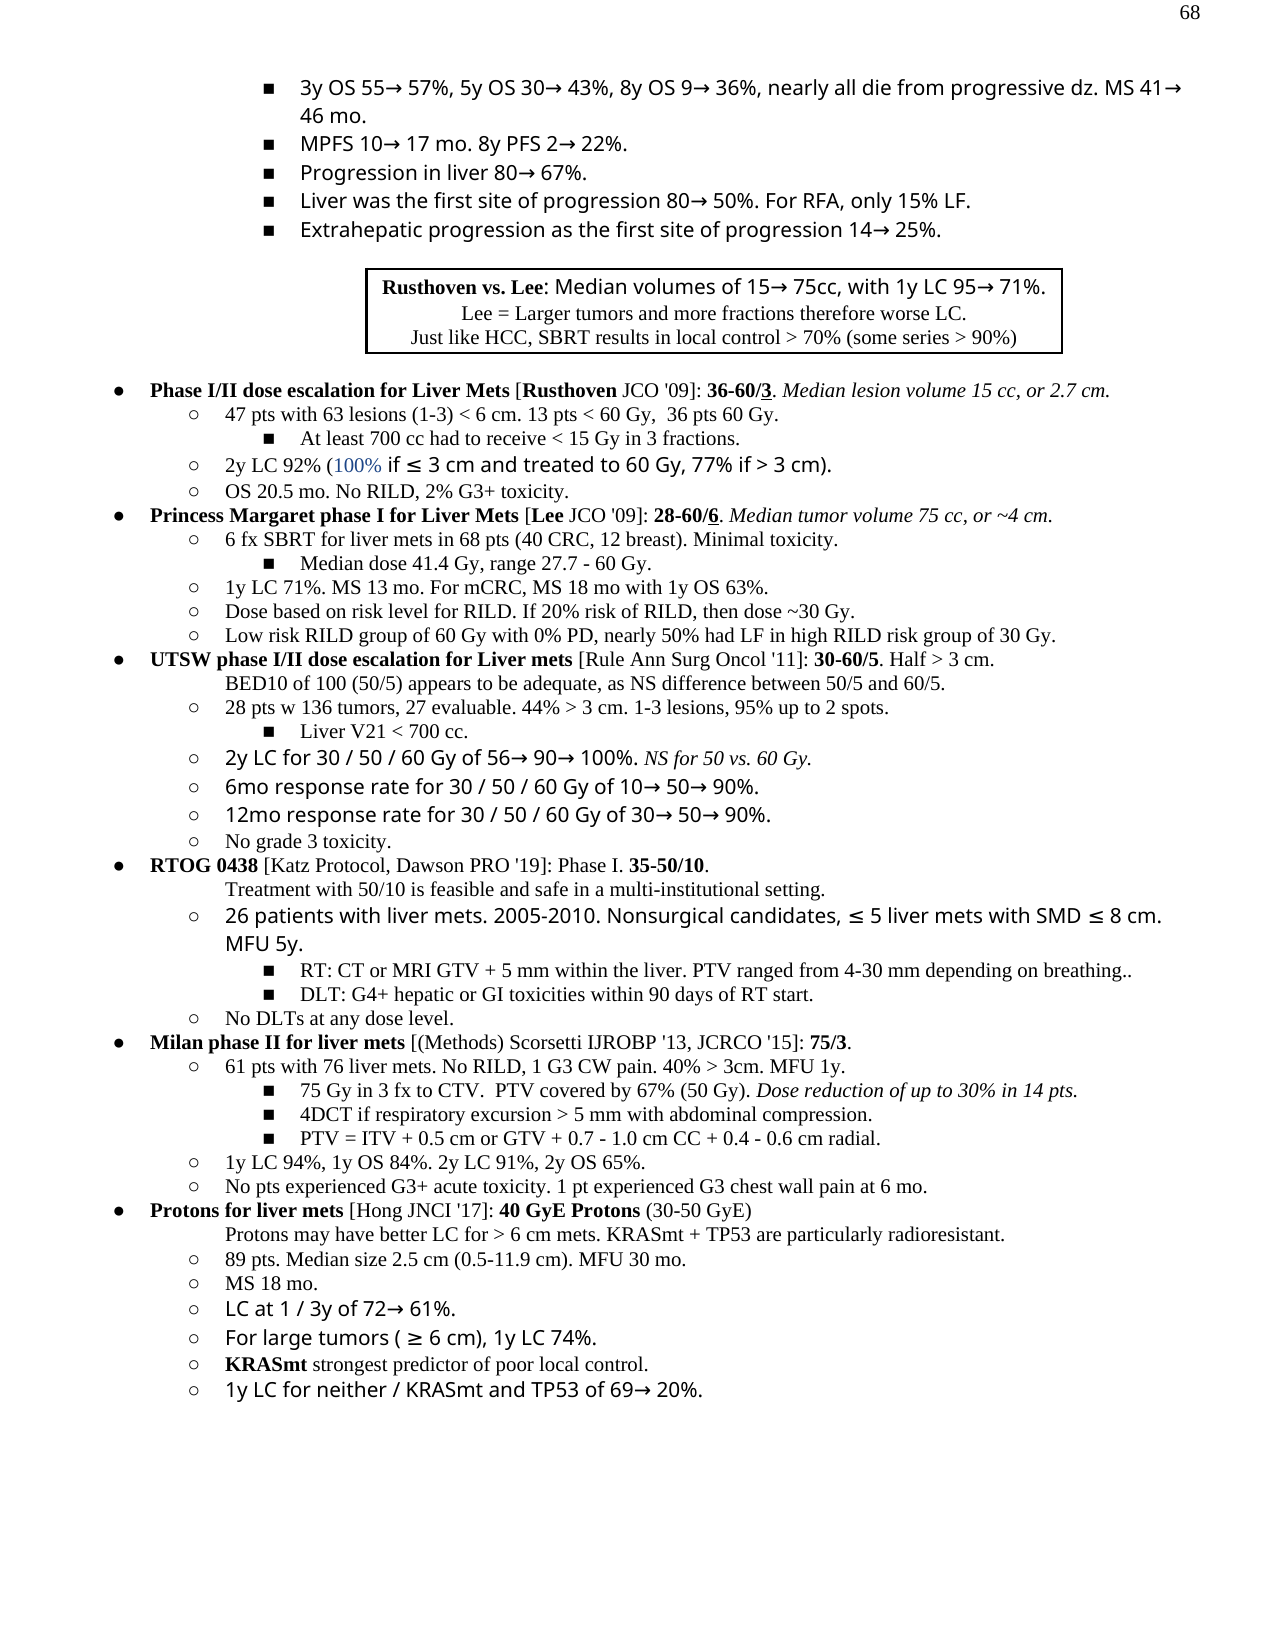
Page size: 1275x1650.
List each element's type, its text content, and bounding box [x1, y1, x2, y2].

list Phase I/II dose escalation for Liver Mets [Rusthoven JCO '09]: 36-60/3. Median lesion volume 15 cc, or 2.7 cm. [112, 378, 1200, 402]
list Liver was the first site of progression 80→ 50%. For RFA, only 15% LF. [262, 186, 1200, 215]
list Liver V21 < 700 cc. [262, 719, 1200, 743]
list 1y LC for neither / KRASmt and TP53 of 69→ 20%. [187, 1376, 1200, 1404]
text BED10 of 100 (50/5) appears to be adequate, as NS difference between 50/5 and 60/5. [150, 671, 1200, 695]
list LC at 1 / 3y of 72→ 61%. [187, 1294, 1200, 1323]
text Treatment with 50/10 is feasible and safe in a multi-institutional setting. [150, 877, 1200, 901]
list 28 pts w 136 tumors, 27 evaluable. 44% > 3 cm. 1-3 lesions, 95% up to 2 spots. [187, 695, 1200, 719]
list 89 pts. Median size 2.5 cm (0.5-11.9 cm). MFU 30 mo. [187, 1246, 1200, 1271]
list For large tumors ( ≥ 6 cm), 1y LC 74%. [187, 1323, 1200, 1351]
list 26 patients with liver mets. 2005-2010. Nonsurgical candidates, ≤ 5 liver mets with SMD ≤ 8 cm. MFU 5y. [187, 901, 1200, 958]
list Princess Margaret phase I for Liver Mets [Lee JCO '09]: 28-60/6. Median tumor volume 75 cc, or ~4 cm. [112, 503, 1200, 527]
list Extrahepatic progression as the first site of progression 14→ 25%. [262, 215, 1200, 243]
list No grade 3 toxicity. [187, 829, 1200, 853]
list DLT: G4+ hepatic or GI toxicities within 90 days of RT start. [262, 982, 1200, 1006]
list No DLTs at any dose level. [187, 1006, 1200, 1030]
list 6 fx SBRT for liver mets in 68 pts (40 CRC, 12 breast). Minimal toxicity. [187, 527, 1200, 551]
list 12mo response rate for 30 / 50 / 60 Gy of 30→ 50→ 90%. [187, 800, 1200, 829]
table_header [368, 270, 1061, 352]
list MPFS 10→ 17 mo. 8y PFS 2→ 22%. [262, 129, 1200, 158]
list Protons for liver mets [Hong JNCI '17]: 40 GyE Protons (30-50 GyE) [112, 1198, 1200, 1222]
list PTV = ITV + 0.5 cm or GTV + 0.7 - 1.0 cm CC + 0.4 - 0.6 cm radial. [262, 1126, 1200, 1150]
list MS 18 mo. [187, 1271, 1200, 1294]
list Progression in liver 80→ 67%. [262, 158, 1200, 186]
list 1y LC 71%. MS 13 mo. For mCRC, MS 18 mo with 1y OS 63%. [187, 575, 1200, 599]
list Dose based on risk level for RILD. If 20% risk of RILD, then dose ~30 Gy. [187, 599, 1200, 623]
list 6mo response rate for 30 / 50 / 60 Gy of 10→ 50→ 90%. [187, 772, 1200, 800]
list 2y LC 92% (100% if ≤ 3 cm and treated to 60 Gy, 77% if > 3 cm). [187, 450, 1200, 479]
list 61 pts with 76 liver mets. No RILD, 1 G3 CW pain. 40% > 3cm. MFU 1y. [187, 1054, 1200, 1078]
list OS 20.5 mo. No RILD, 2% G3+ toxicity. [187, 479, 1200, 503]
list 75 Gy in 3 fx to CTV. PTV covered by 67% (50 Gy). Dose reduction of up to 30% in 14 pts. [262, 1078, 1200, 1102]
list RTOG 0438 [Katz Protocol, Dawson PRO '19]: Phase I. 35-50/10. [112, 853, 1200, 877]
list Median dose 41.4 Gy, range 27.7 - 60 Gy. [262, 551, 1200, 575]
list 2y LC for 30 / 50 / 60 Gy of 56→ 90→ 100%. NS for 50 vs. 60 Gy. [187, 743, 1200, 772]
list UTSW phase I/II dose escalation for Liver mets [Rule Ann Surg Oncol '11]: 30-60/5. Half > 3 cm. [112, 647, 1200, 671]
list Low risk RILD group of 60 Gy with 0% PD, nearly 50% had LF in high RILD risk group of 30 Gy. [187, 623, 1200, 647]
list At least 700 cc had to receive < 15 Gy in 3 fractions. [262, 426, 1200, 450]
list RT: CT or MRI GTV + 5 mm within the liver. PTV ranged from 4-30 mm depending on breathing.. [262, 958, 1200, 982]
list 3y OS 55→ 57%, 5y OS 30→ 43%, 8y OS 9→ 36%, nearly all die from progressive dz. MS 41→ 46 mo. [262, 73, 1200, 129]
list 1y LC 94%, 1y OS 84%. 2y LC 91%, 2y OS 65%. [187, 1150, 1200, 1174]
list 4DCT if respiratory excursion > 5 mm with abdominal compression. [262, 1102, 1200, 1126]
list No pts experienced G3+ acute toxicity. 1 pt experienced G3 chest wall pain at 6 mo. [187, 1174, 1200, 1198]
list 47 pts with 63 lesions (1-3) < 6 cm. 13 pts < 60 Gy, 36 pts 60 Gy. [187, 402, 1200, 426]
text Protons may have better LC for > 6 cm mets. KRASmt + TP53 are particularly radioresistant. [150, 1222, 1200, 1246]
list KRASmt strongest predictor of poor local control. [187, 1351, 1200, 1376]
list Milan phase II for liver mets [(Methods) Scorsetti IJROBP '13, JCRCO '15]: 75/3. [112, 1030, 1200, 1054]
